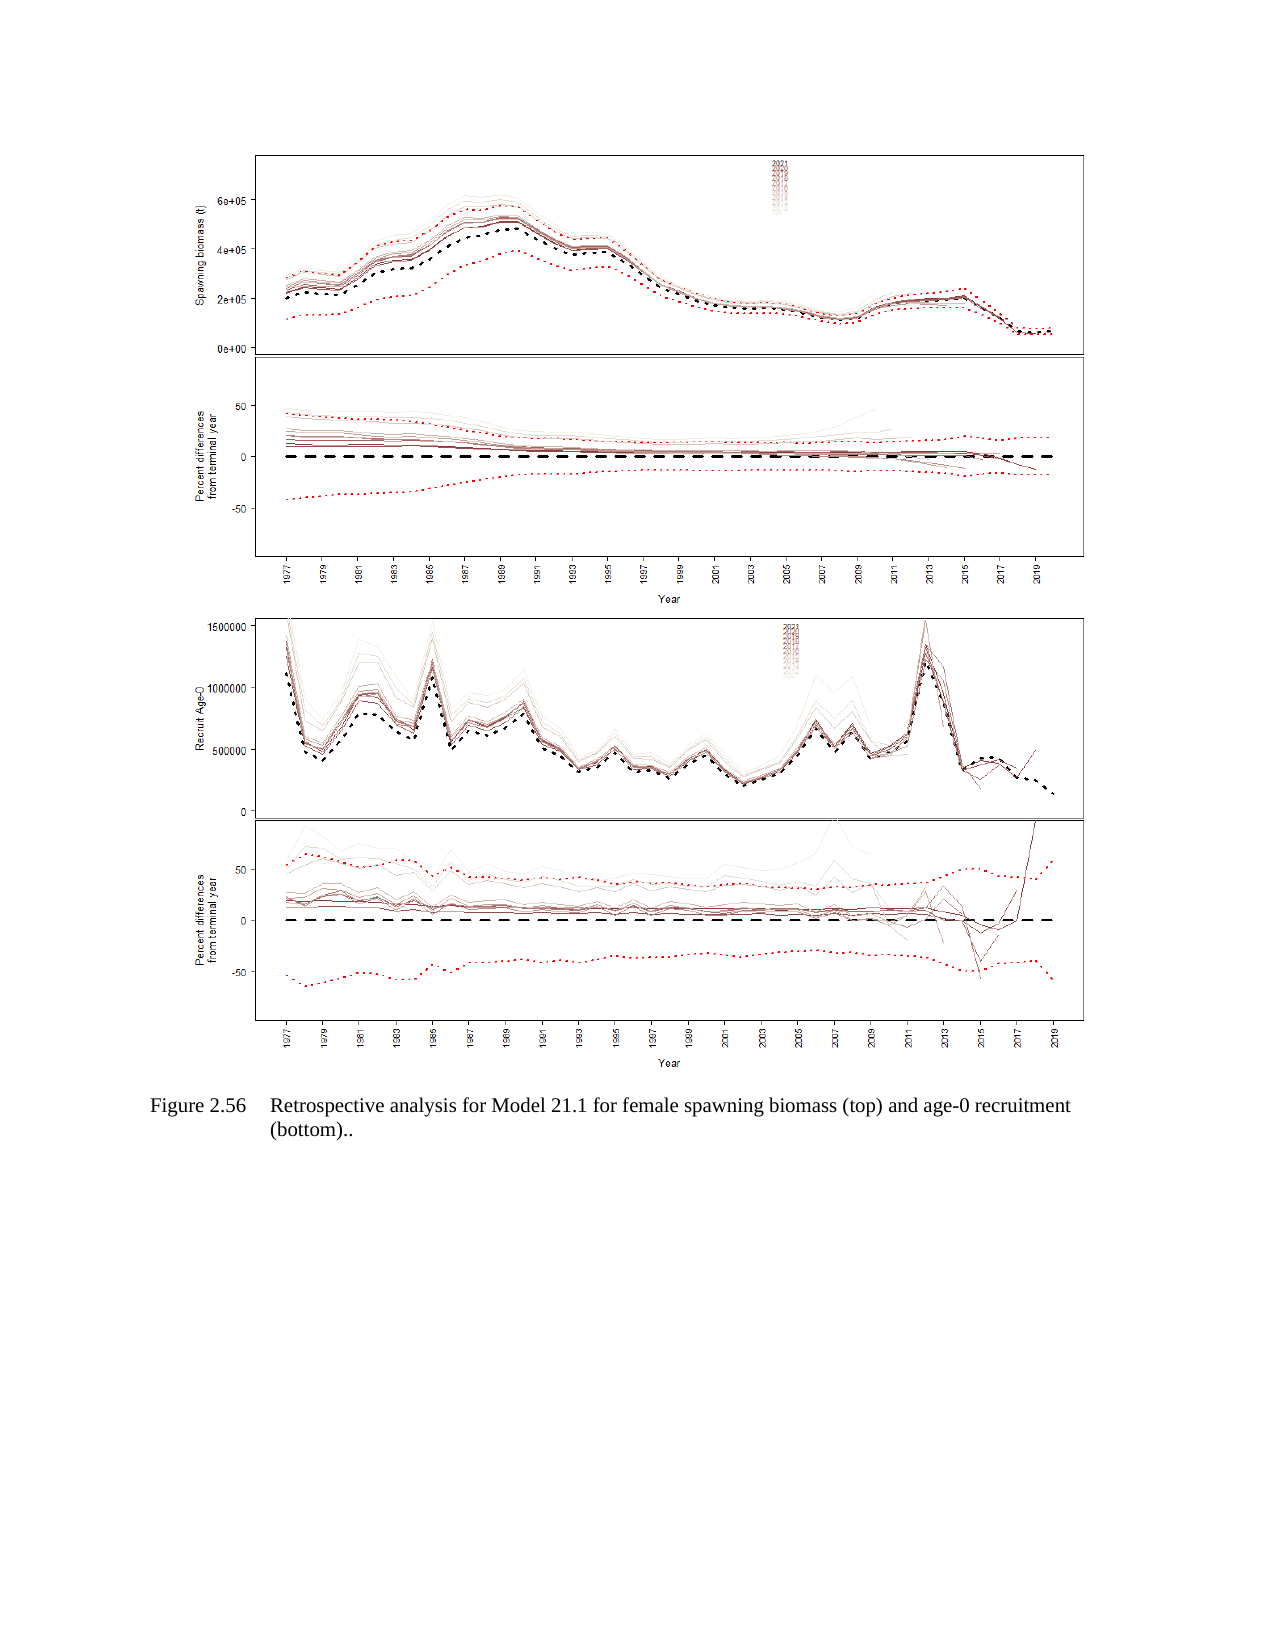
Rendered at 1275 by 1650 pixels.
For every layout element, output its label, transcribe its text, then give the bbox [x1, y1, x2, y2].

text Figure 2.56 Retrospective analysis for Model 21.1 for female spawning biomass (top) and age-0 recruitment (bottom).. [150, 1093, 1125, 1141]
picture [187, 150, 1088, 1081]
